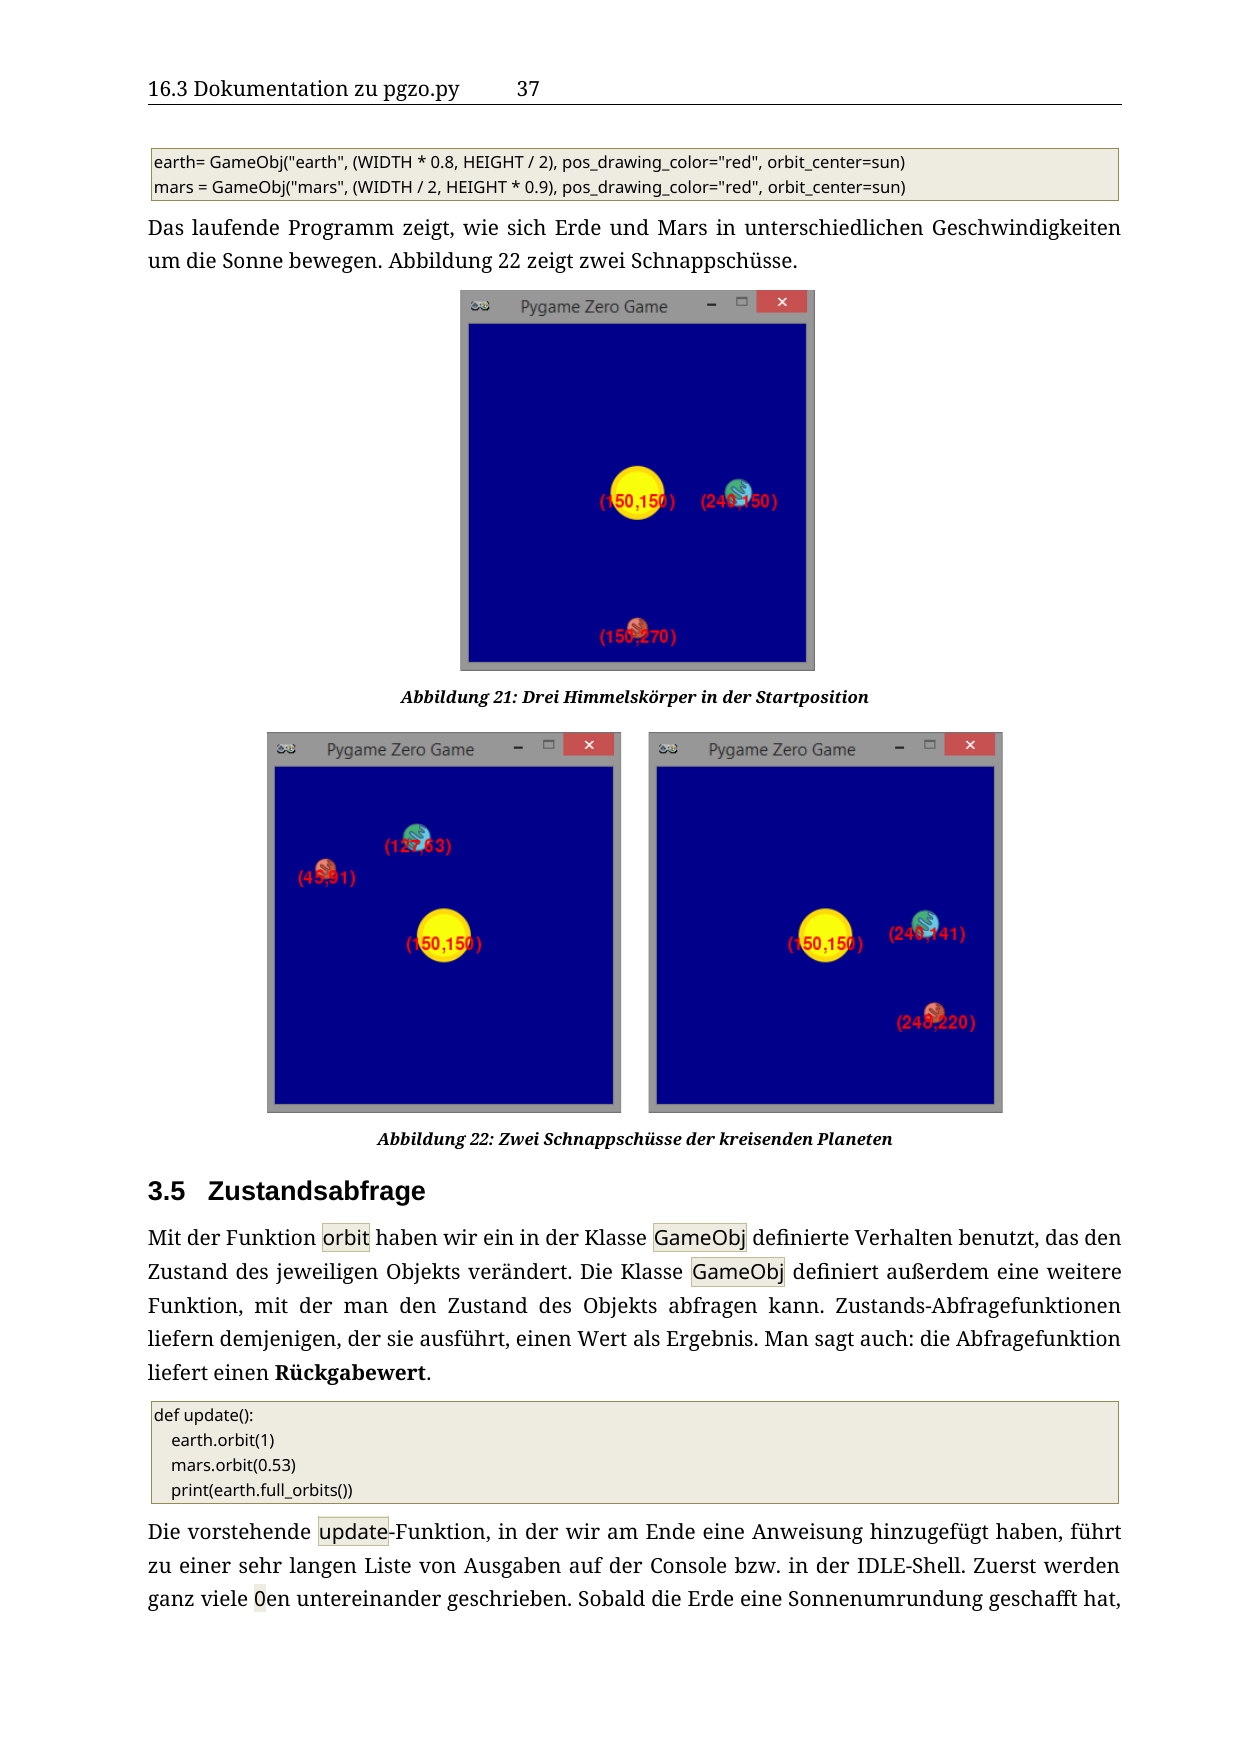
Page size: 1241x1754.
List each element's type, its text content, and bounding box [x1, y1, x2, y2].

text mars = GameObj("mars", (WIDTH / 2, HEIGHT * 0.9), pos_drawing_color="red", orbit_center=sun) [152, 173, 1118, 200]
text Mit der Funktion orbit haben wir ein in der Klasse GameObj definierte Verhalten benutzt, das den Zustand des jeweiligen Objekts verändert. Die Klasse GameObj definiert außerdem eine weitere Funktion, mit der man den Zustand des Objekts abfragen kann. Zustands-Abfragefunktionen liefern demjenigen, der sie ausführt, einen Wert als Ergebnis. Man sagt auch: die Abfragefunktion liefert einen Rückgabewert. [148, 1222, 1122, 1386]
picture [648, 732, 1003, 1113]
picture [460, 290, 815, 671]
text mars.orbit(0.53) [152, 1451, 1118, 1476]
picture [267, 732, 622, 1113]
subtitle Zustandsabfrage [148, 1175, 1122, 1207]
text print(earth.full_orbits()) [152, 1476, 1118, 1503]
text def update(): [152, 1402, 1118, 1426]
text Das laufende Programm zeigt, wie sich Erde und Mars in unterschiedlichen Geschwindigkeiten um die Sonne bewegen. Abbildung 22 zeigt zwei Schnappschüsse. [148, 213, 1122, 275]
text earth= GameObj("earth", (WIDTH * 0.8, HEIGHT / 2), pos_drawing_color="red", orbit_center=sun) [152, 149, 1118, 173]
text earth.orbit(1) [152, 1426, 1118, 1451]
